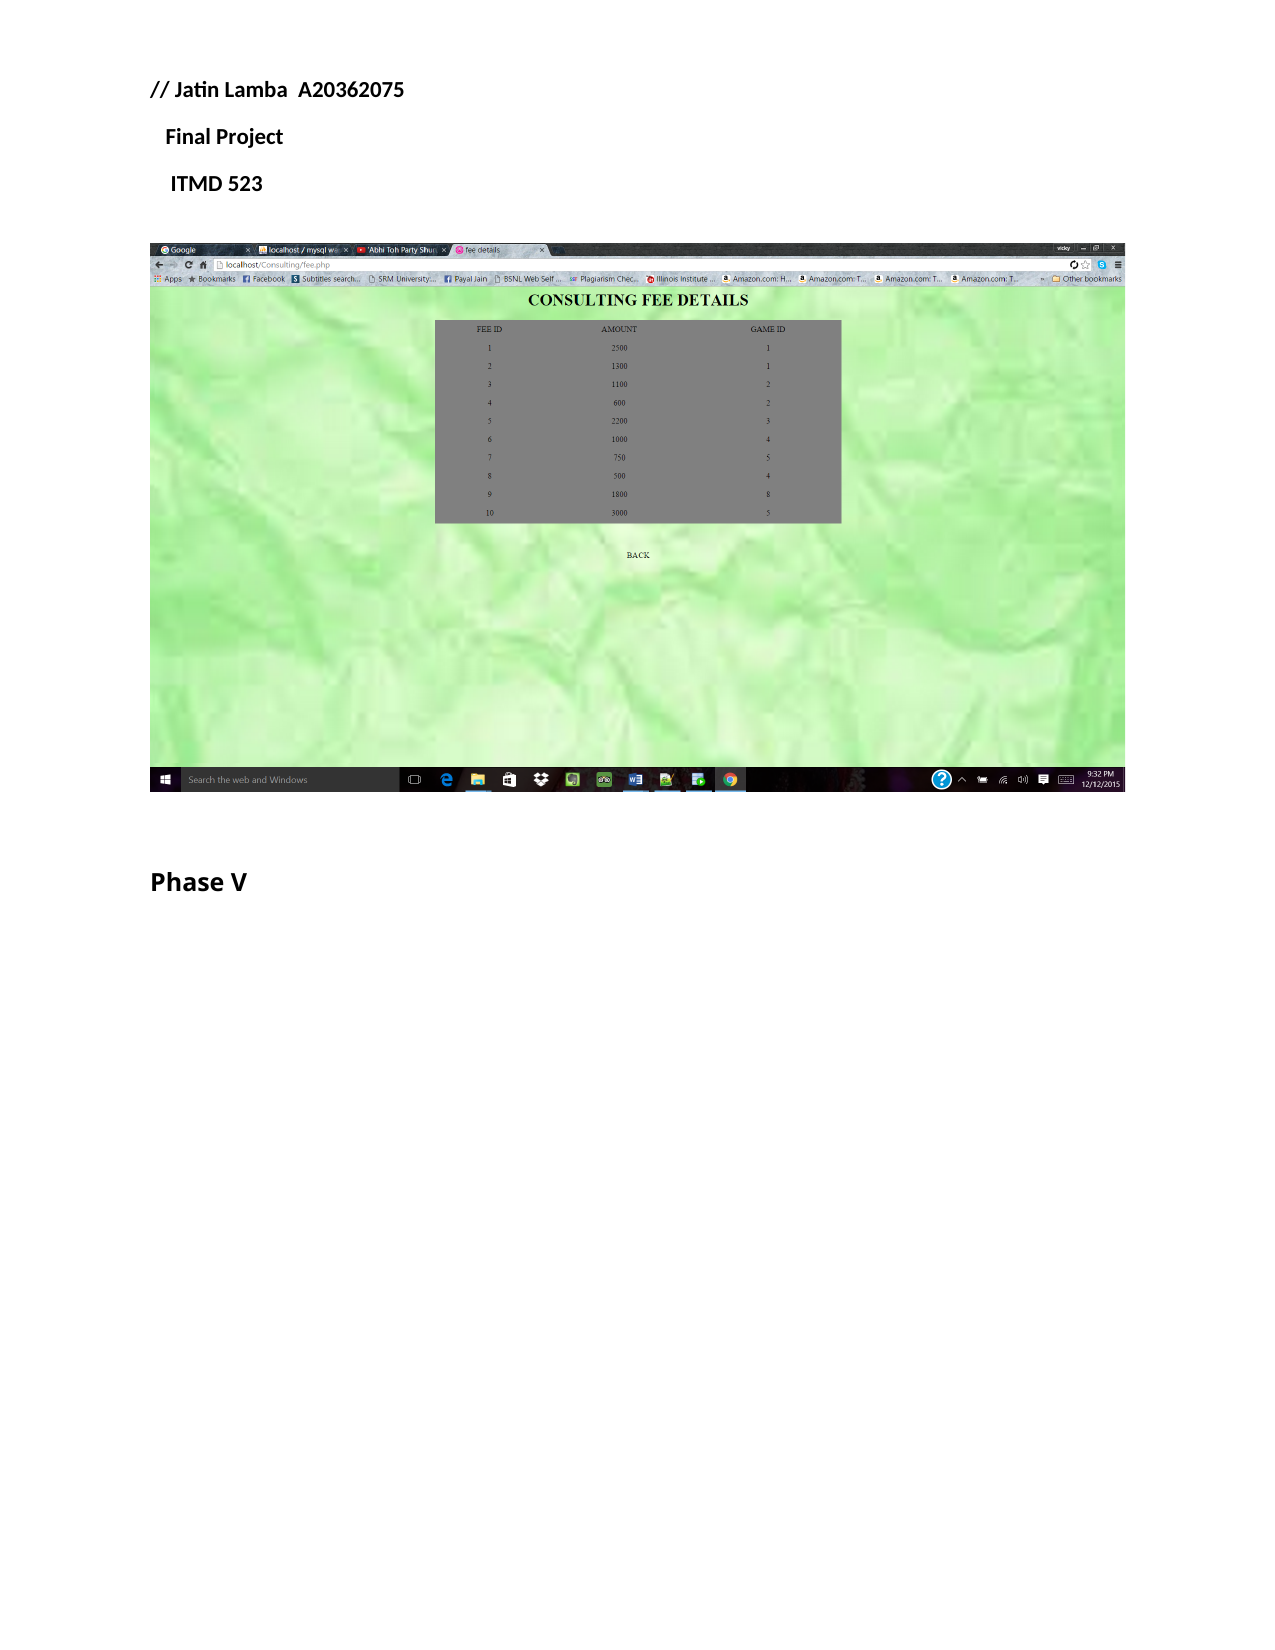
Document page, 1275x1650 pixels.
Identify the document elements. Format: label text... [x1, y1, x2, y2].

picture [150, 243, 1125, 792]
text Phase V [150, 864, 1125, 898]
